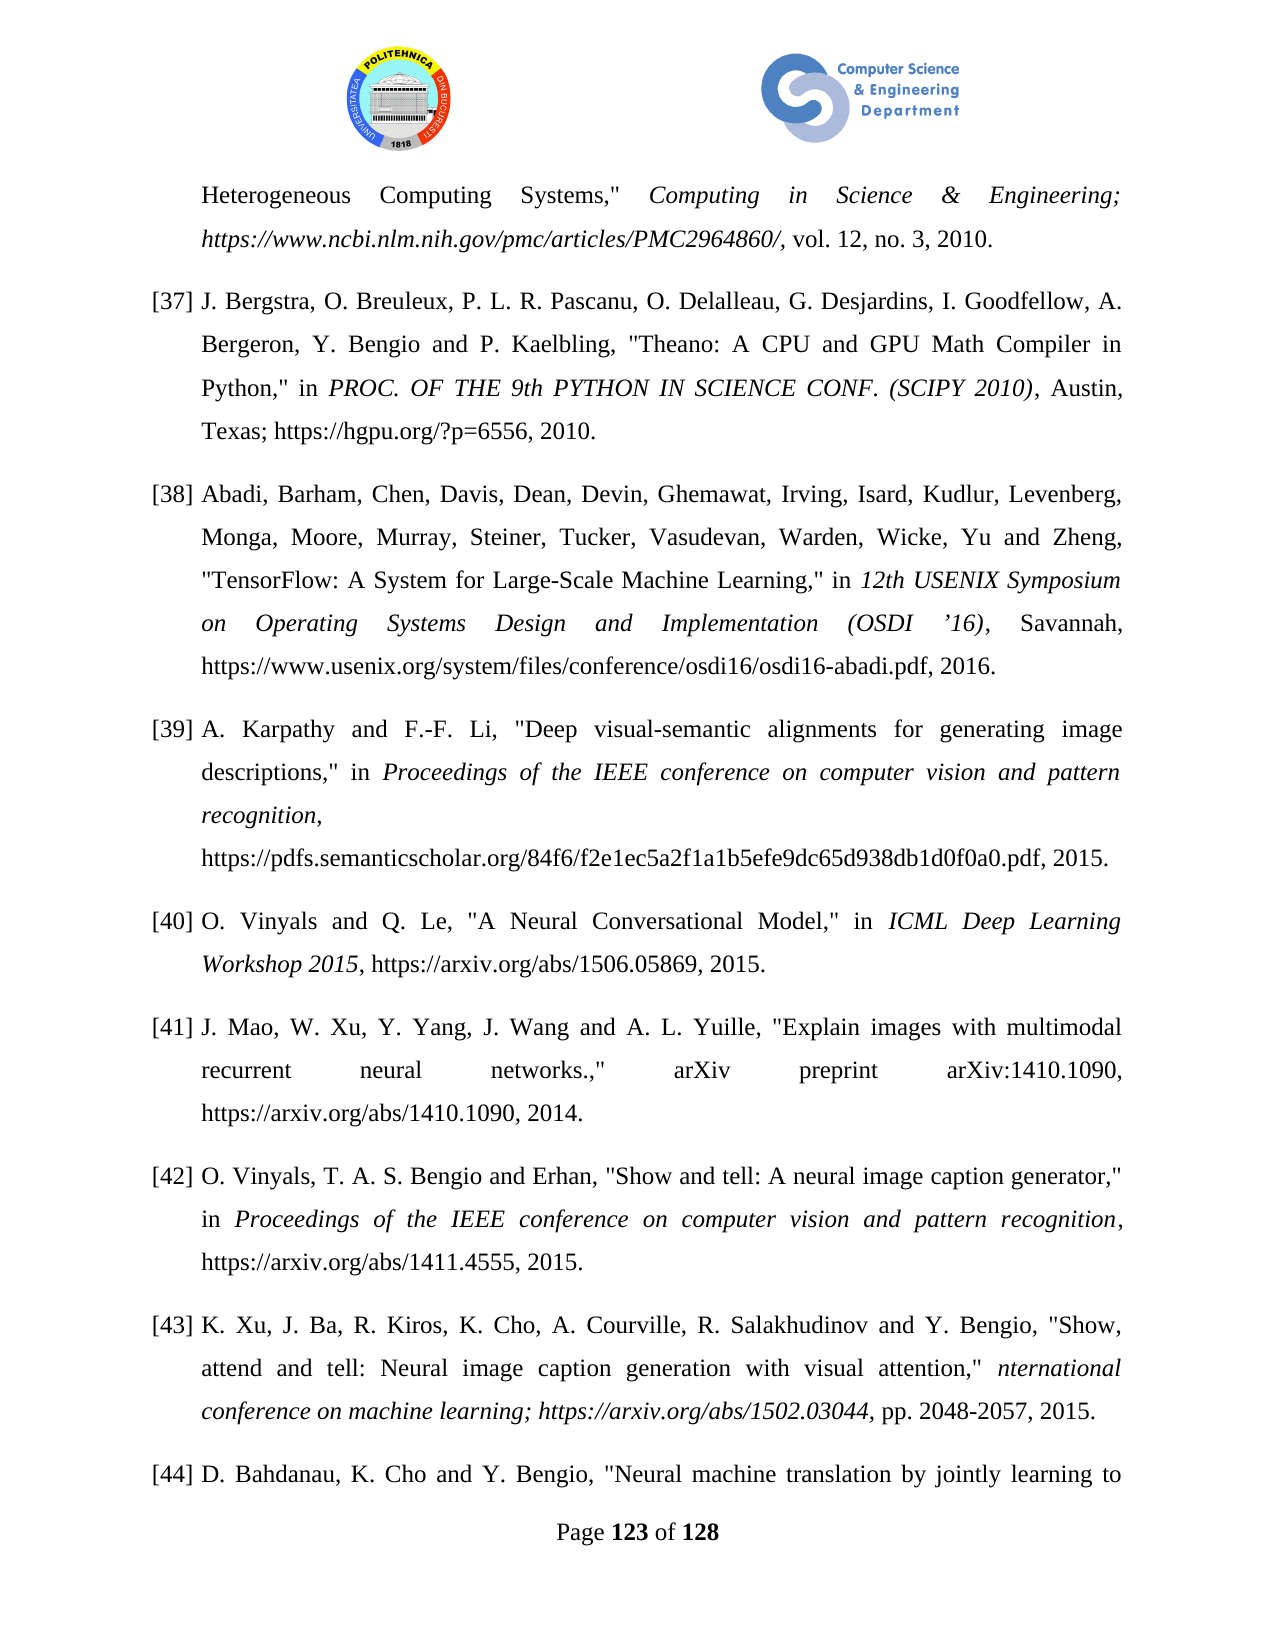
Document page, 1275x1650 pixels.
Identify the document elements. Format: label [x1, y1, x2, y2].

picture [346, 46, 451, 151]
picture [760, 53, 963, 144]
